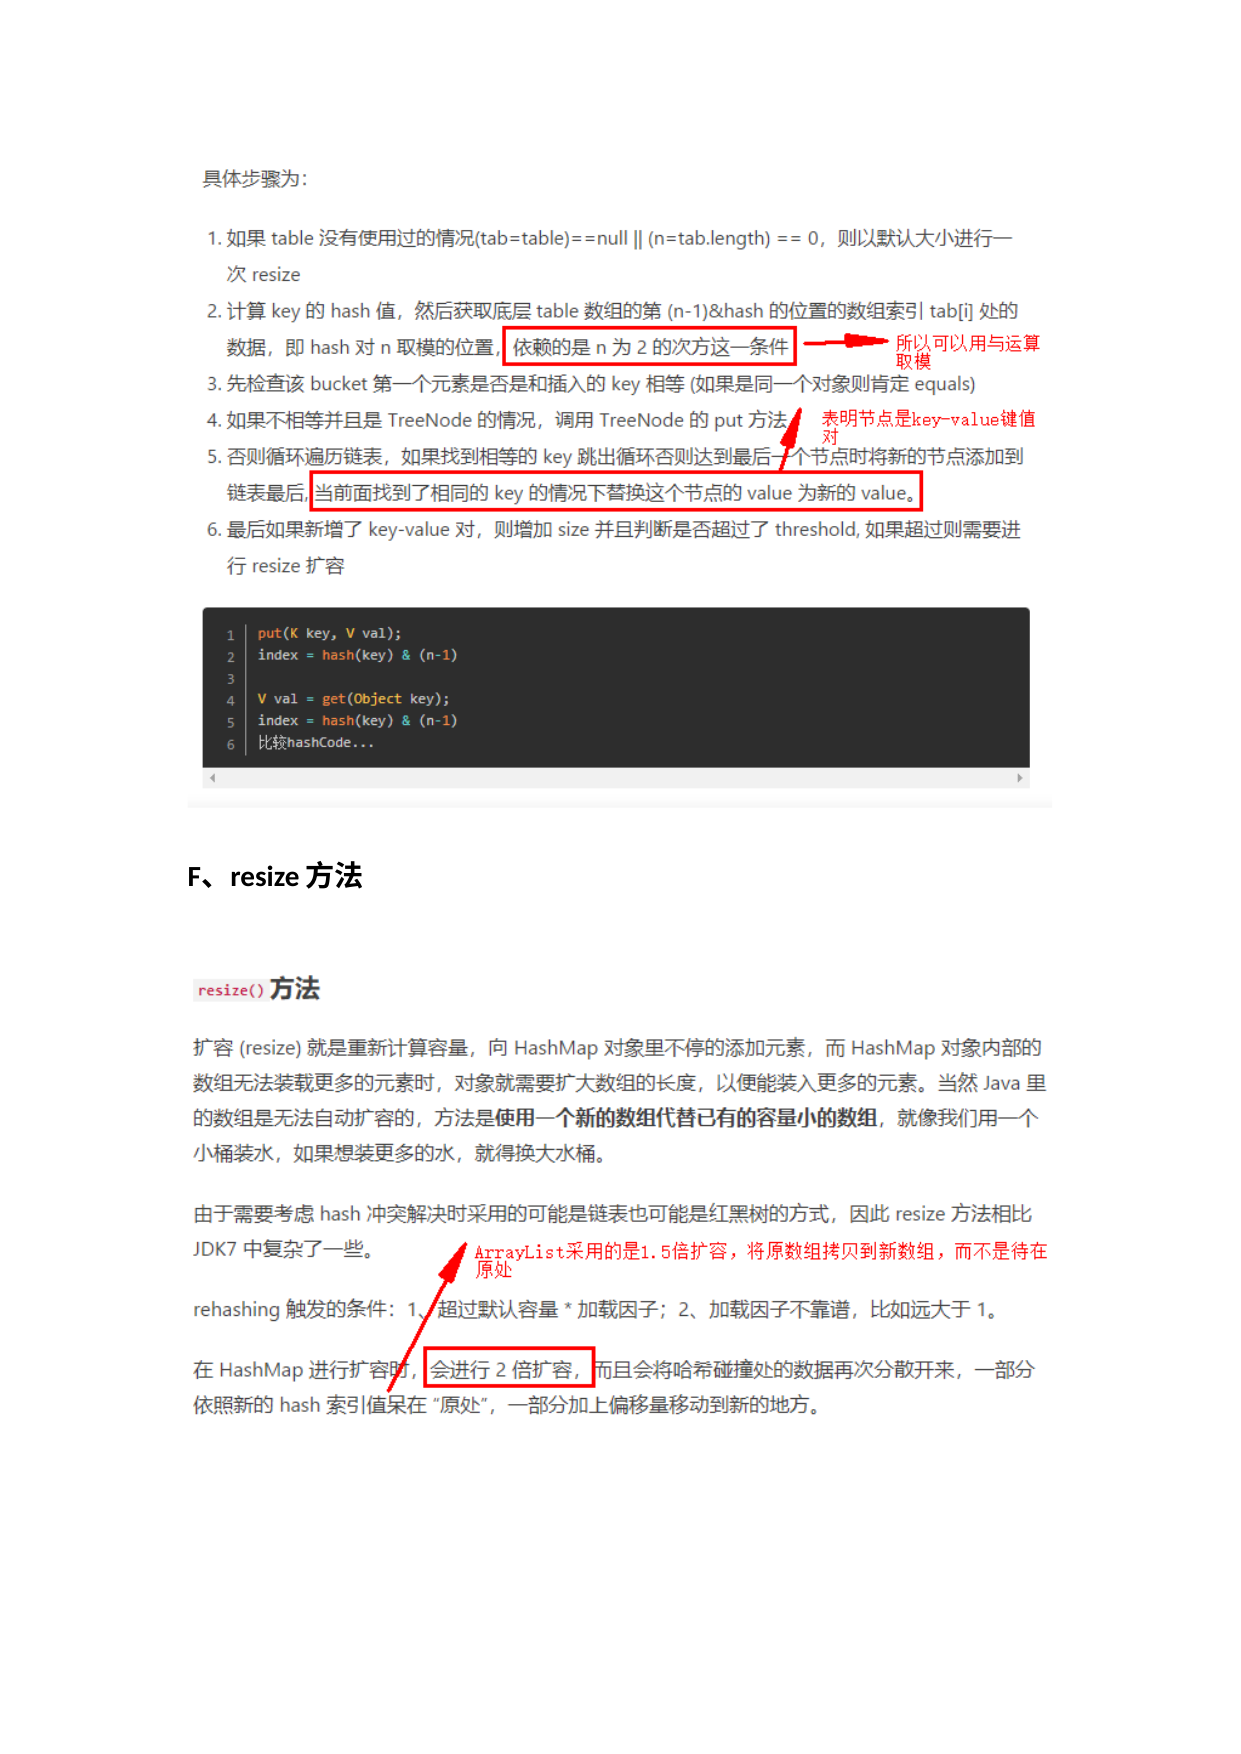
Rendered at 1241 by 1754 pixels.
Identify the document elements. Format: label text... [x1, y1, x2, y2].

subtitle F、resize方法 [187, 841, 1053, 906]
picture [187, 959, 1052, 1437]
picture [187, 162, 1053, 809]
